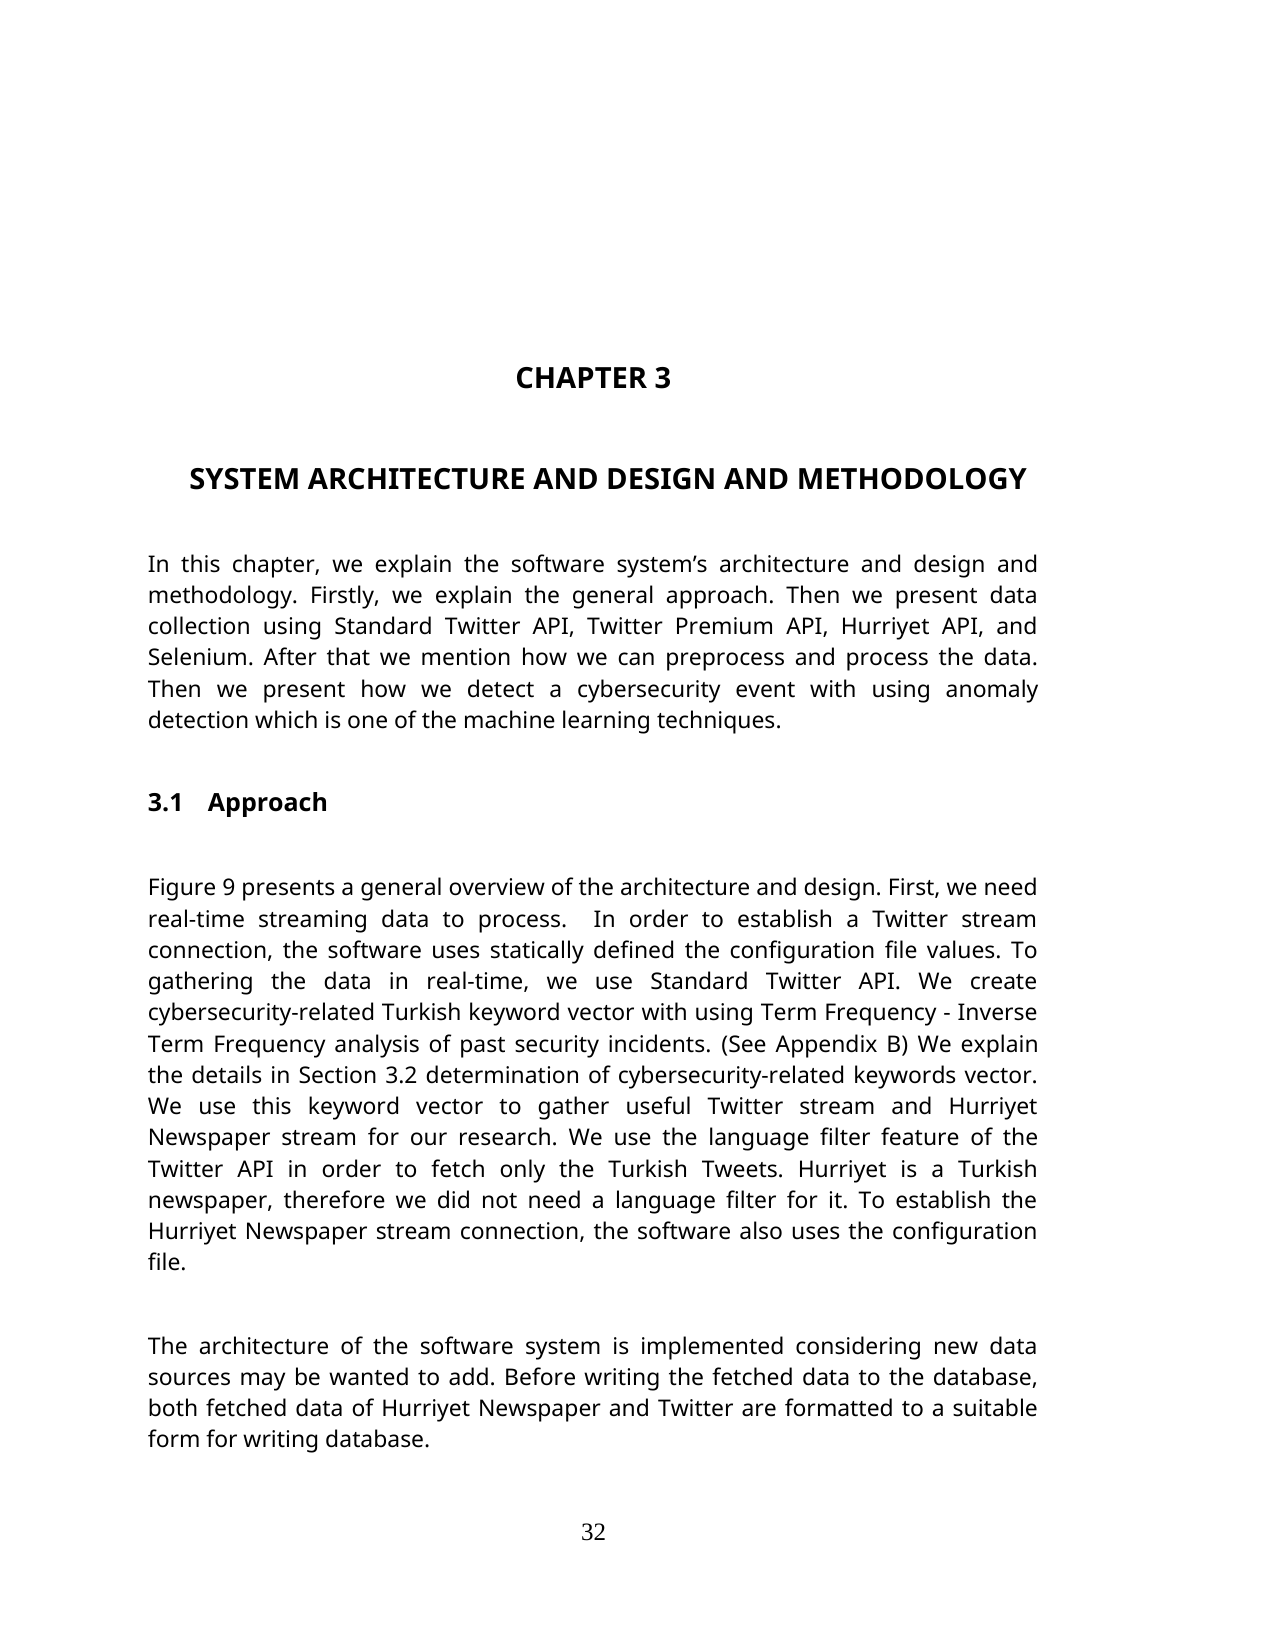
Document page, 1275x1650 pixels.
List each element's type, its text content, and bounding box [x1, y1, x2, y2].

subtitle SYSTEM ARCHITECTURE AND DESIGN AND METHODOLOGY [148, 458, 1039, 498]
text In this chapter, we explain the software system’s architecture and design and methodology. Firstly, we explain the general approach. Then we present data collection using Standard Twitter API, Twitter Premium API, Hurriyet API, and Selenium. After that we mention how we can preprocess and process the data. Then we present how we detect a cybersecurity event with using anomaly detection which is one of the machine learning techniques. [148, 548, 1039, 735]
text The architecture of the software system is implemented considering new data sources may be wanted to add. Before writing the fetched data to the database, both fetched data of Hurriyet Newspaper and Twitter are formatted to a suitable form for writing database. [148, 1329, 1039, 1454]
subtitle Approach [148, 785, 1039, 819]
text Figure 9 presents a general overview of the architecture and design. First, we need real-time streaming data to process. In order to establish a Twitter stream connection, the software uses statically defined the configuration file values. To gathering the data in real-time, we use Standard Twitter API. We create cybersecurity-related Turkish keyword vector with using Term Frequency - Inverse Term Frequency analysis of past security incidents. (See Appendix B) We explain the details in Section 3.2 determination of cybersecurity-related keywords vector. We use this keyword vector to gather useful Twitter stream and Hurriyet Newspaper stream for our research. We use the language filter feature of the Twitter API in order to fetch only the Turkish Tweets. Hurriyet is a Turkish newspaper, therefore we did not need a language filter for it. To establish the Hurriyet Newspaper stream connection, the software also uses the configuration file. [148, 871, 1039, 1277]
text CHAPTER 3 [148, 357, 1039, 397]
